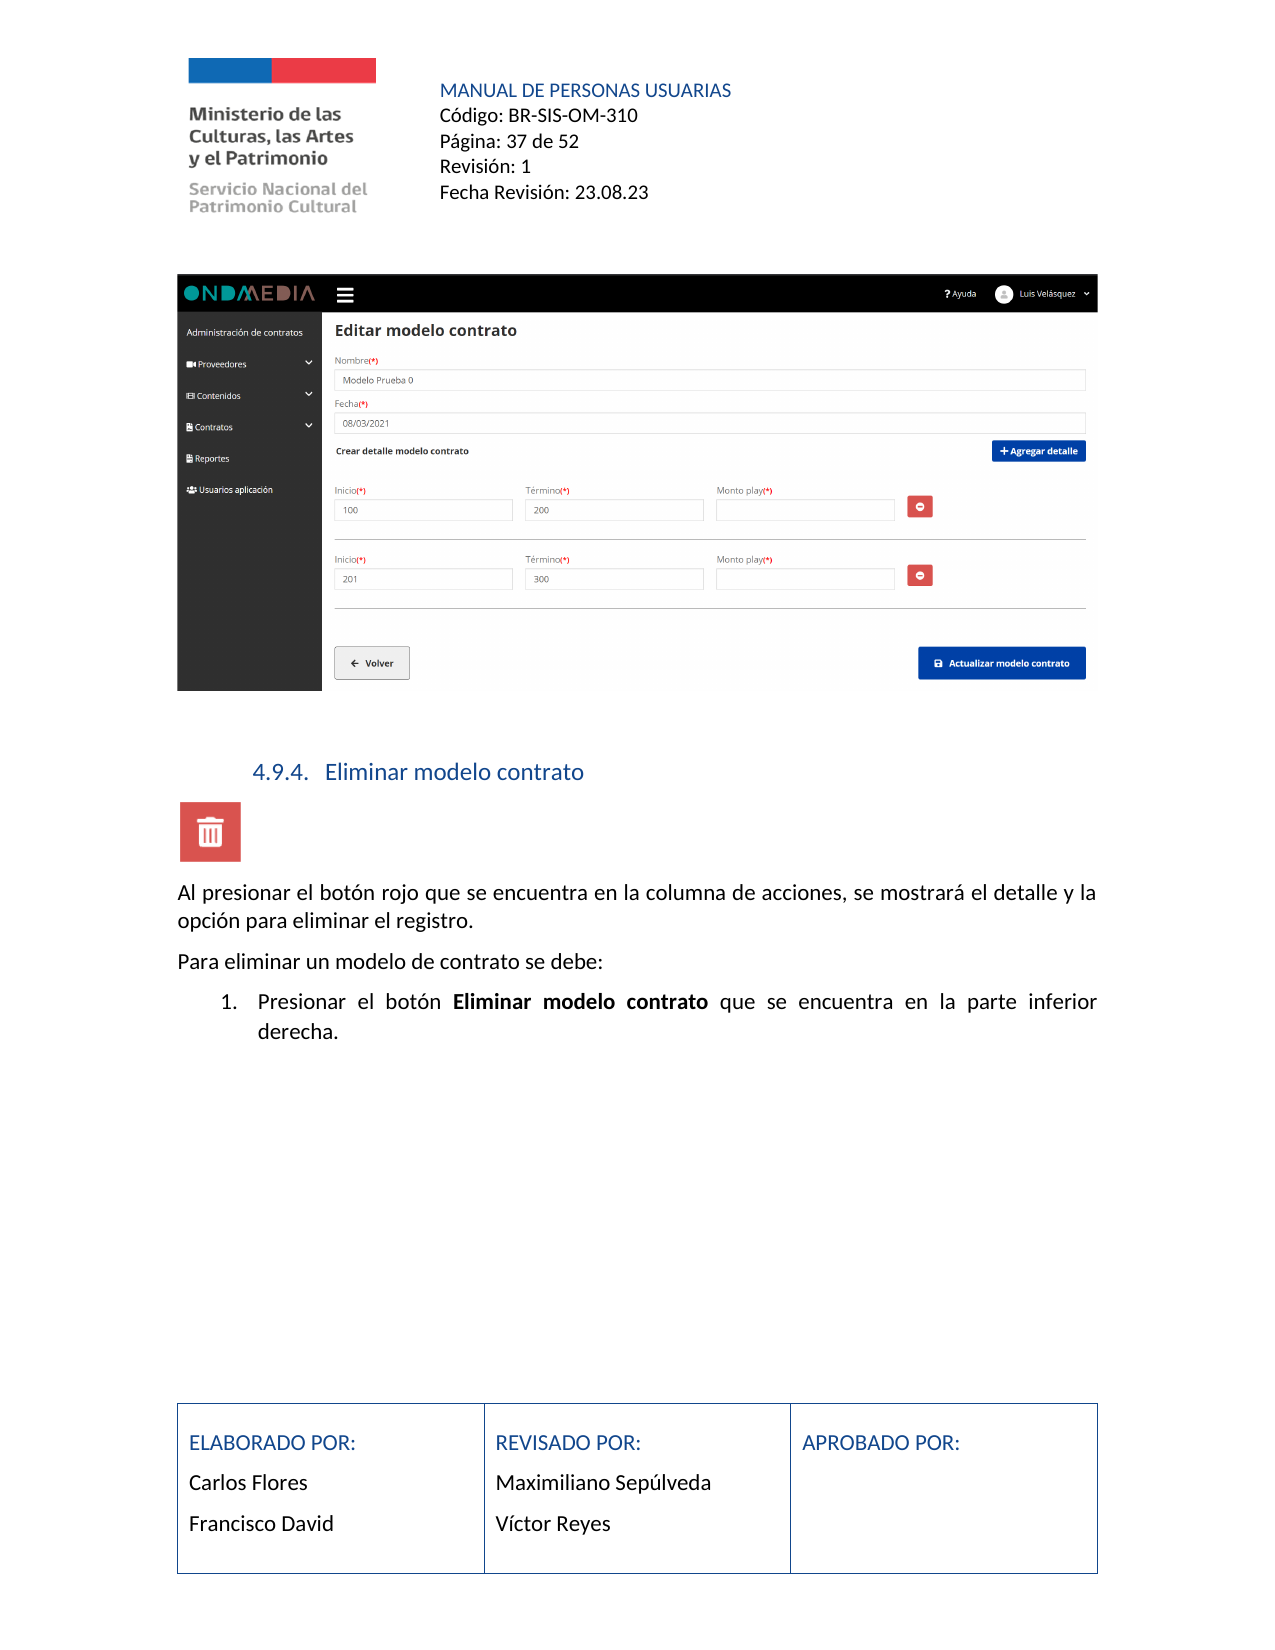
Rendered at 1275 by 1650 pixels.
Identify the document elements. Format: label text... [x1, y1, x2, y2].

text Al presionar el botón rojo que se encuentra en la columna de acciones, se mostrará el detalle y la opción para eliminar el registro. [177, 878, 1098, 934]
list Presionar el botón Eliminar modelo contrato que se encuentra en la parte inferior derecha. [220, 987, 1098, 1045]
picture [188, 58, 376, 223]
picture [177, 274, 1098, 691]
picture [177, 799, 246, 866]
subtitle Eliminar modelo contrato [252, 756, 1098, 787]
text Para eliminar un modelo de contrato se debe: [177, 947, 1098, 975]
